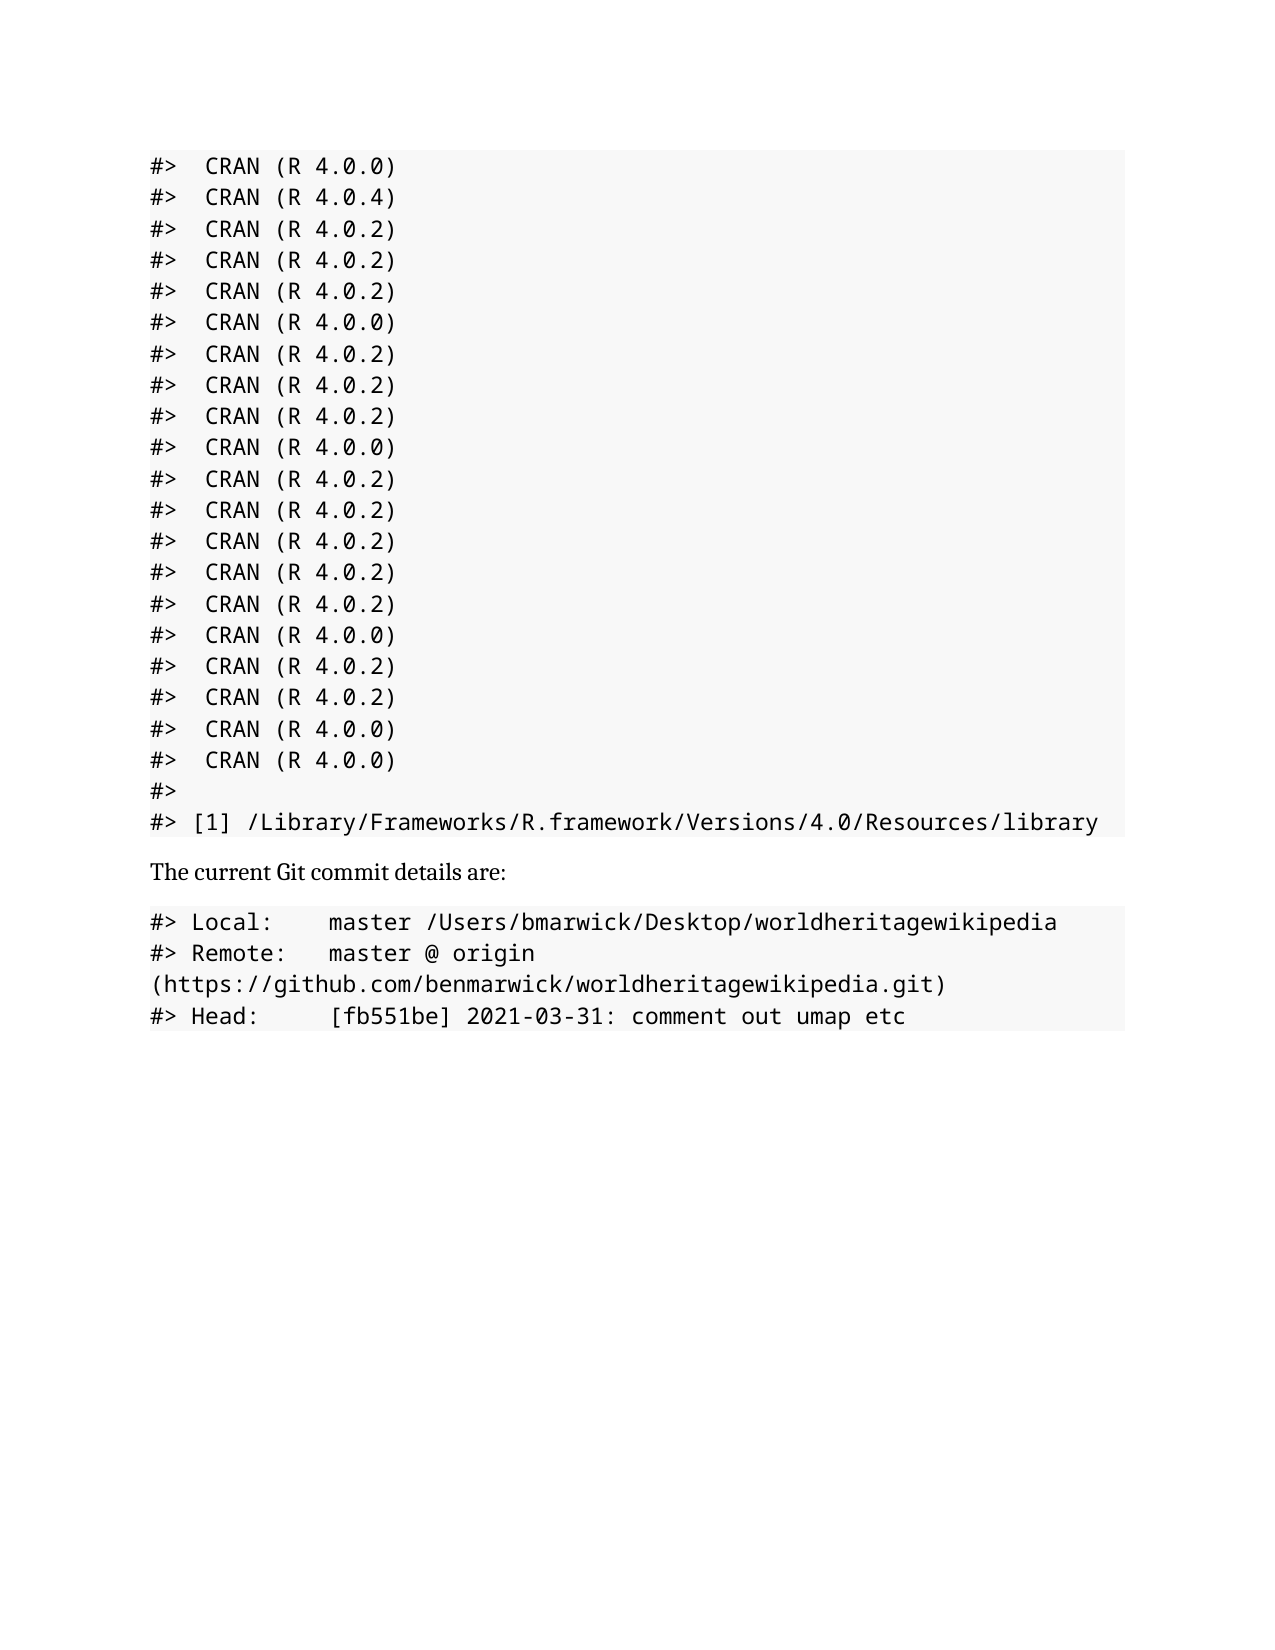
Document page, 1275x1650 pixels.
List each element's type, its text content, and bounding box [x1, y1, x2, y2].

text #> Local: master /Users/bmarwick/Desktop/worldheritagewikipedia #> Remote: master @ origin (https://github.com/benmarwick/worldheritagewikipedia.git) #> Head: [fb551be] 2021-03-31: comment out umap etc [150, 906, 1125, 1031]
text The current Git commit details are: [150, 858, 1125, 887]
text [150, 150, 1125, 837]
